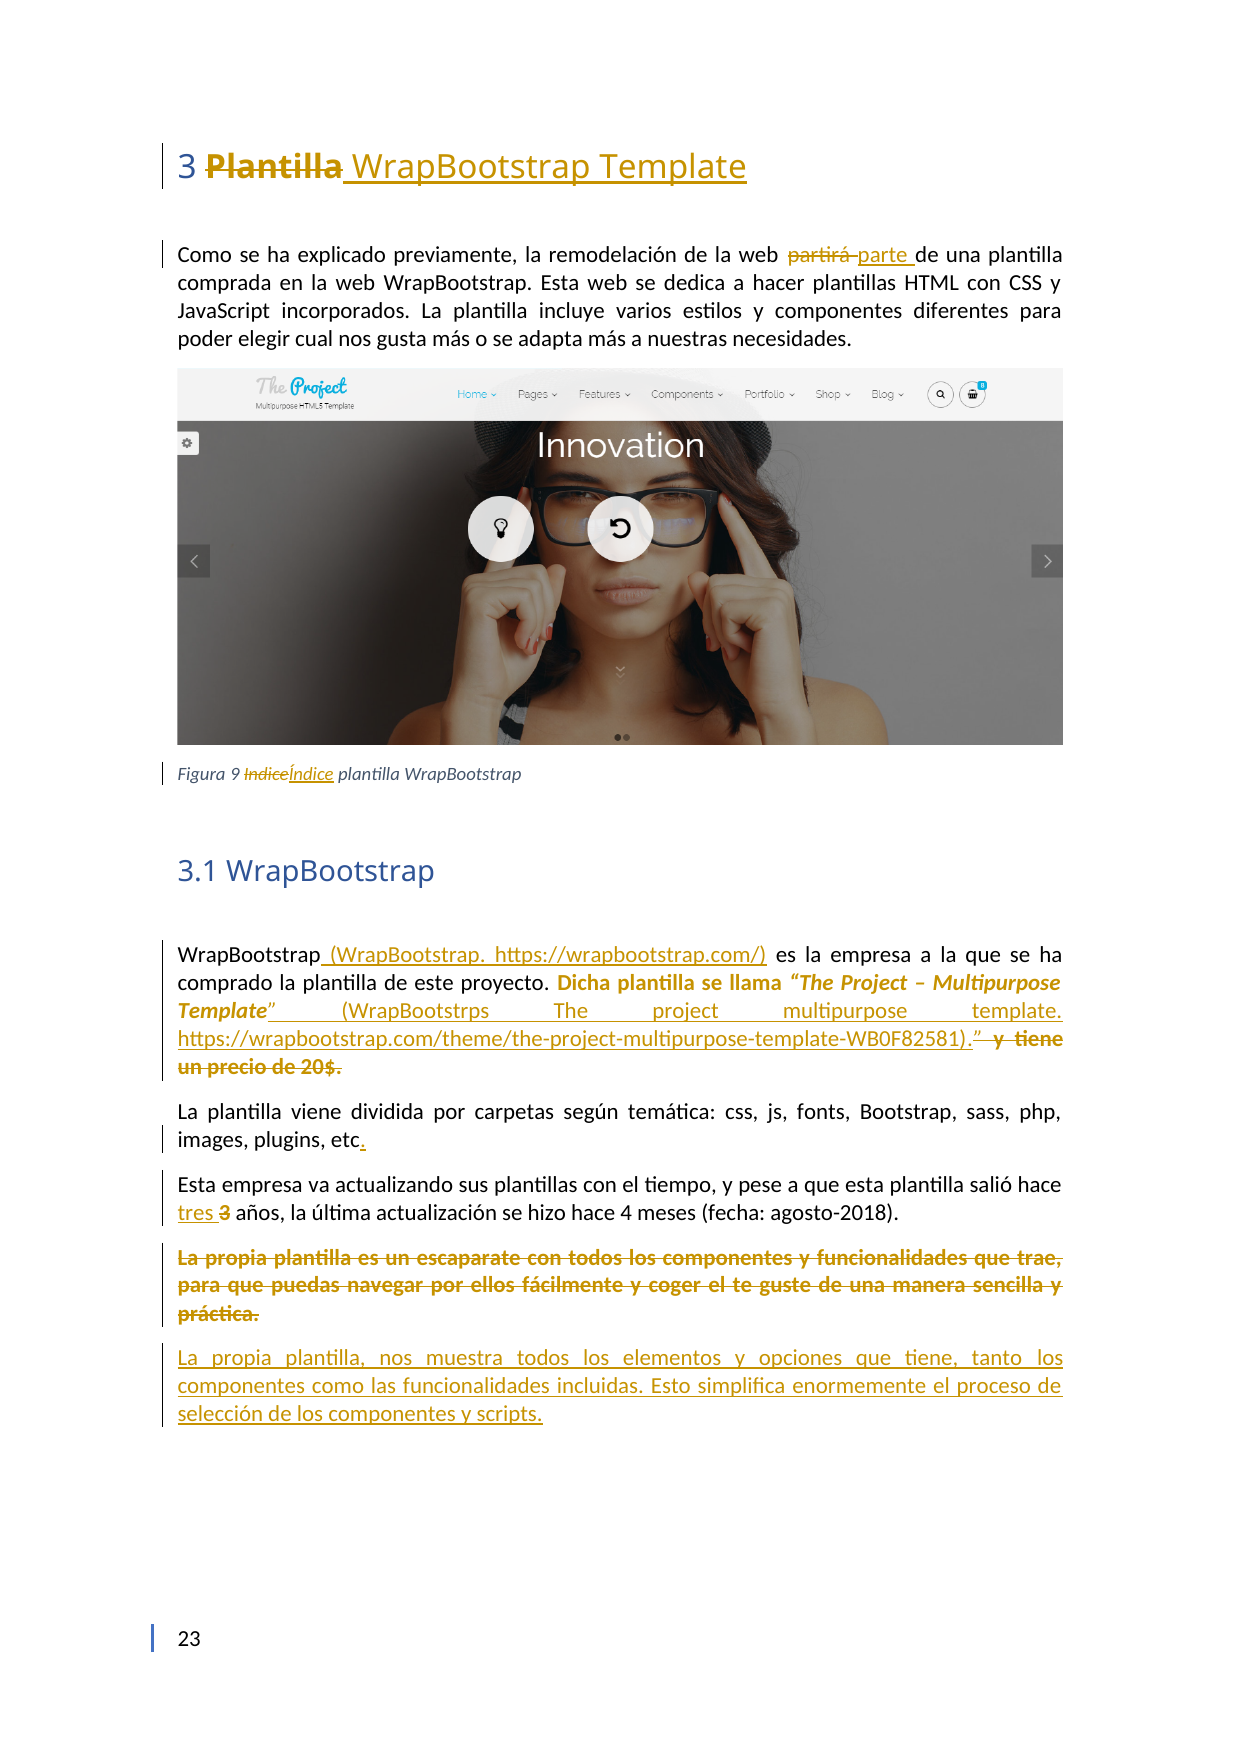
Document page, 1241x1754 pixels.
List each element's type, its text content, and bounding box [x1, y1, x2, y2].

text Como se ha explicado previamente, la remodelación de la web de una plantilla comprada en la web WrapBootstrap. Esta web se dedica a hacer plantillas HTML con CSS y JavaScript incorporados. La plantilla incluye varios estilos y componentes diferentes para poder elegir cual nos gusta más o se adapta más a nuestras necesidades. [177, 240, 1063, 352]
text La propia plantilla es un escaparate con todos los componentes y funcionalidades que trae, para que puedas navegar por ellos fácilmente y coger el te guste de una manera sencilla y práctica. [177, 1259, 1063, 1286]
text Esta empresa va actualizando sus plantillas con el tiempo, y pese a que esta plantilla salió hace 3 años, la última actualización se hizo hace 4 meses (fecha: agosto-2018). [177, 1170, 1063, 1226]
text La plantilla viene dividida por carpetas según temática: css, js, fonts, Bootstrap, sass, php, images, plugins, etc [177, 1097, 1063, 1153]
subtitle 3.1 WrapBootstrap [177, 850, 1063, 890]
text WrapBootstrap es la empresa a la que se ha comprado la plantilla de este proyecto. Dicha plantilla se llama “The Project – Multipurpose Template y tiene un precio de 20$. [177, 940, 1063, 1081]
subtitle 3 Plantilla [177, 143, 1063, 188]
text Figura plantilla WrapBootstrap [177, 762, 1063, 784]
text La propia plantilla es un escaparate con todos los componentes y funcionalidades que trae, para que puedas navegar por ellos fácilmente y coger el te guste de una manera sencilla y práctica. [177, 1287, 1063, 1327]
text La propia plantilla es un escaparate con todos los componentes y funcionalidades que trae, para que puedas navegar por ellos fácilmente y coger el te guste de una manera sencilla y práctica. [177, 1243, 1063, 1258]
picture [177, 368, 1063, 745]
